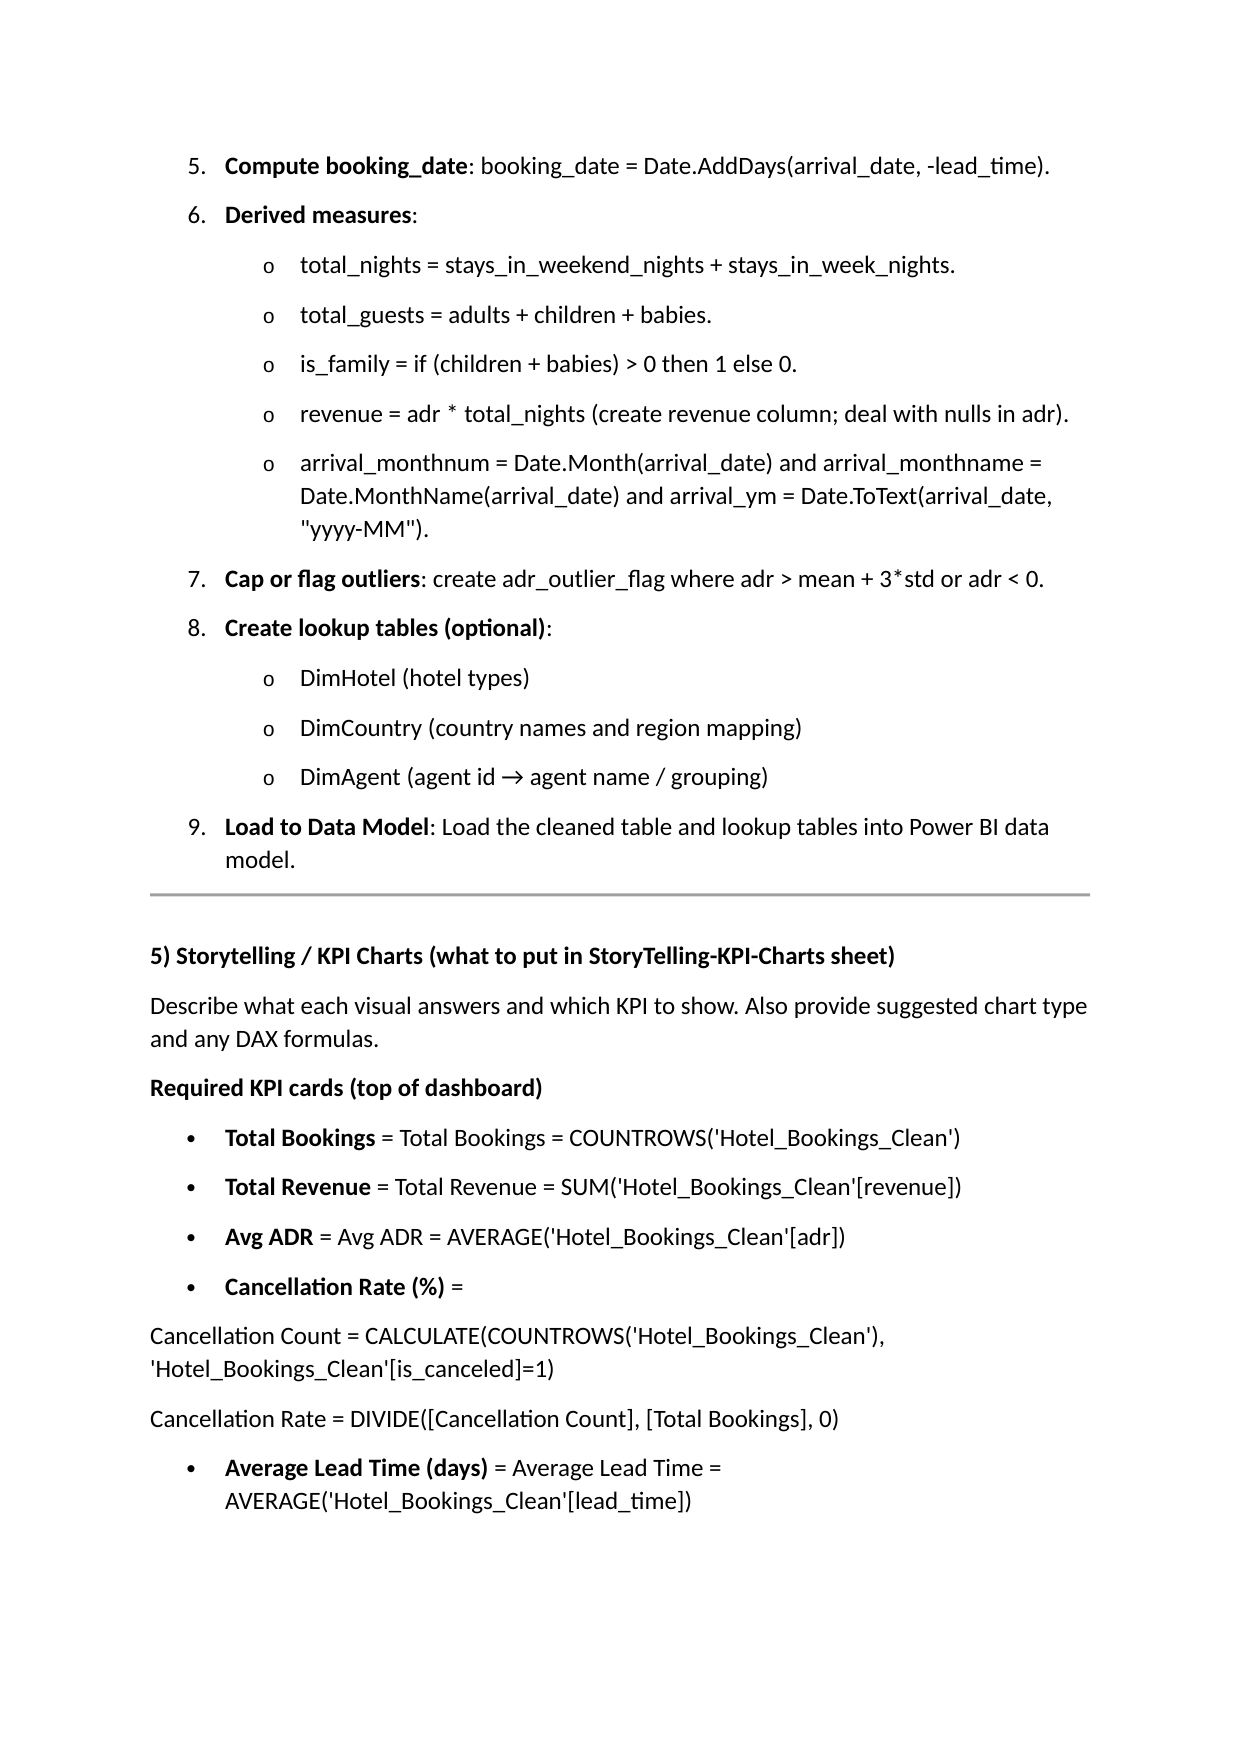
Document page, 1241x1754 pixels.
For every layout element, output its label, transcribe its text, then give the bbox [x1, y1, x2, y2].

list DimAgent (agent id → agent name / grouping) [262, 761, 1090, 792]
list Compute booking_date: booking_date = Date.AddDays(arrival_date, -lead_time). [187, 150, 1090, 181]
list Average Lead Time (days) = Average Lead Time = AVERAGE('Hotel_Bookings_Clean'[lead_time]) [187, 1452, 1090, 1516]
list Derived measures: [187, 199, 1090, 230]
list total_nights = stays_in_weekend_nights + stays_in_week_nights. [262, 249, 1090, 280]
list arrival_monthnum = Date.Month(arrival_date) and arrival_monthname = Date.MonthName(arrival_date) and arrival_ym = Date.ToText(arrival_date, "yyyy-MM"). [262, 447, 1090, 544]
list Cancellation Rate (%) = [187, 1271, 1090, 1301]
text Cancellation Rate = DIVIDE([Cancellation Count], [Total Bookings], 0) [150, 1403, 1090, 1433]
text 5) Storytelling / KPI Charts (what to put in StoryTelling-KPI-Charts sheet) [150, 940, 1090, 971]
list is_family = if (children + babies) > 0 then 1 else 0. [262, 348, 1090, 379]
list Cap or flag outliers: create adr_outlier_flag where adr > mean + 3*std or adr < 0. [187, 563, 1090, 593]
list DimCountry (country names and region mapping) [262, 712, 1090, 742]
list total_guests = adults + children + babies. [262, 299, 1090, 329]
list Load to Data Model: Load the cleaned table and lookup tables into Power BI data model. [187, 811, 1090, 874]
list Create lookup tables (optional): [187, 612, 1090, 643]
list Total Revenue = Total Revenue = SUM('Hotel_Bookings_Clean'[revenue]) [187, 1171, 1090, 1202]
text Required KPI cards (top of dashboard) [150, 1072, 1090, 1103]
text Cancellation Count = CALCULATE(COUNTROWS('Hotel_Bookings_Clean'), 'Hotel_Bookings_Clean'[is_canceled]=1) [150, 1320, 1090, 1384]
list Total Bookings = Total Bookings = COUNTROWS('Hotel_Bookings_Clean') [187, 1122, 1090, 1152]
list revenue = adr * total_nights (create revenue column; deal with nulls in adr). [262, 398, 1090, 428]
list DimHotel (hotel types) [262, 662, 1090, 693]
list Avg ADR = Avg ADR = AVERAGE('Hotel_Bookings_Clean'[adr]) [187, 1221, 1090, 1252]
text Describe what each visual answers and which KPI to show. Also provide suggested chart type and any DAX formulas. [150, 990, 1090, 1053]
